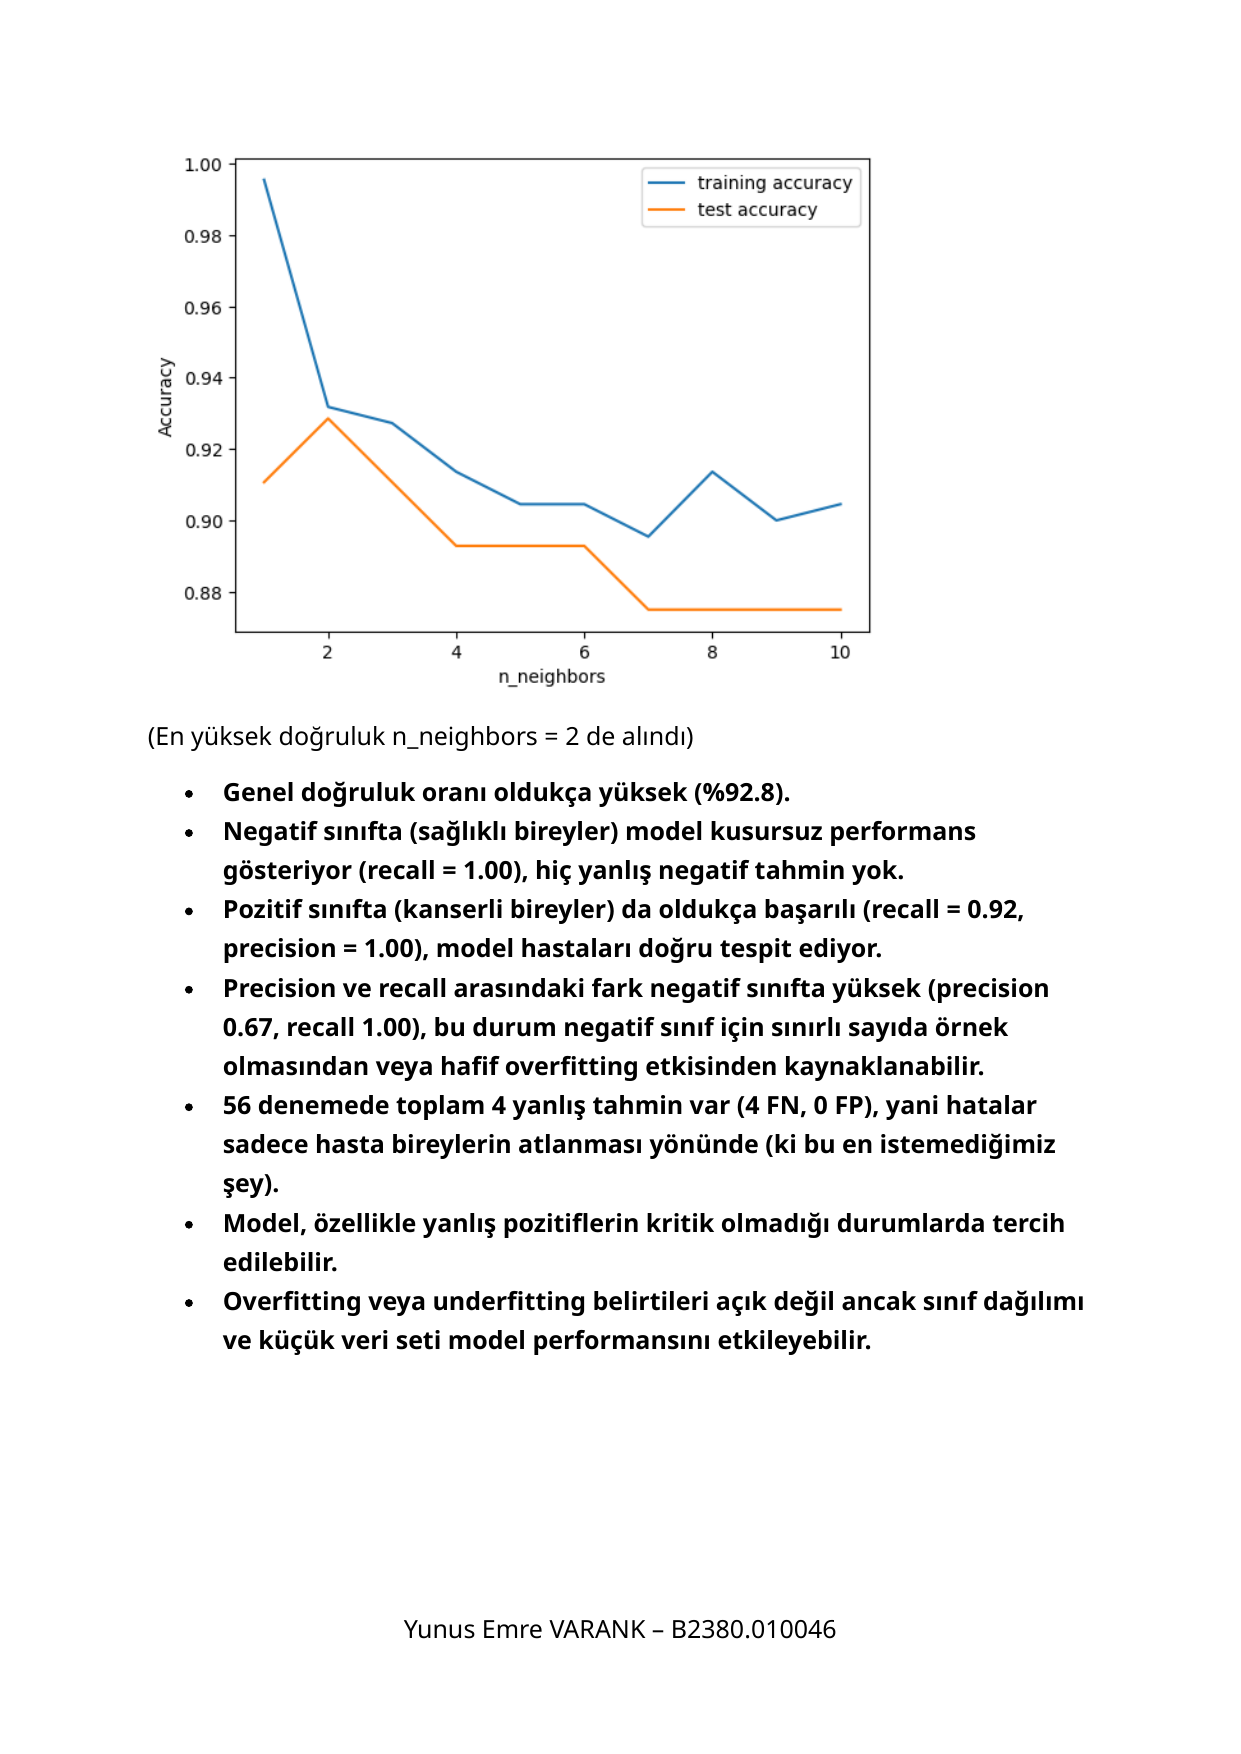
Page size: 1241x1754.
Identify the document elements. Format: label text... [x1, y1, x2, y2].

list Overfitting veya underfitting belirtileri açık değil ancak sınıf dağılımı ve küçük veri seti model performansını etkileyebilir. [185, 1283, 1093, 1357]
list Model, özellikle yanlış pozitiflerin kritik olmadığı durumlarda tercih edilebilir. [185, 1205, 1093, 1278]
text (En yüksek doğruluk n_neighbors = 2 de alındı) [148, 718, 1093, 753]
list Negatif sınıfta (sağlıklı bireyler) model kusursuz performans gösteriyor (recall = 1.00), hiç yanlış negatif tahmin yok. [185, 813, 1093, 887]
list 56 denemede toplam 4 yanlış tahmin var (4 FN, 0 FP), yani hatalar sadece hasta bireylerin atlanması yönünde (ki bu en istemediğimiz şey). [185, 1088, 1093, 1200]
list Precision ve recall arasındaki fark negatif sınıfta yüksek (precision 0.67, recall 1.00), bu durum negatif sınıf için sınırlı sayıda örnek olmasından veya hafif overfitting etkisinden kaynaklanabilir. [185, 970, 1093, 1083]
list Genel doğruluk oranı oldukça yüksek (%92.8). [185, 774, 1093, 808]
list Pozitif sınıfta (kanserli bireyler) da oldukça başarılı (recall = 0.92, precision = 1.00), model hastaları doğru tespit ediyor. [185, 892, 1093, 965]
picture [147, 147, 882, 697]
